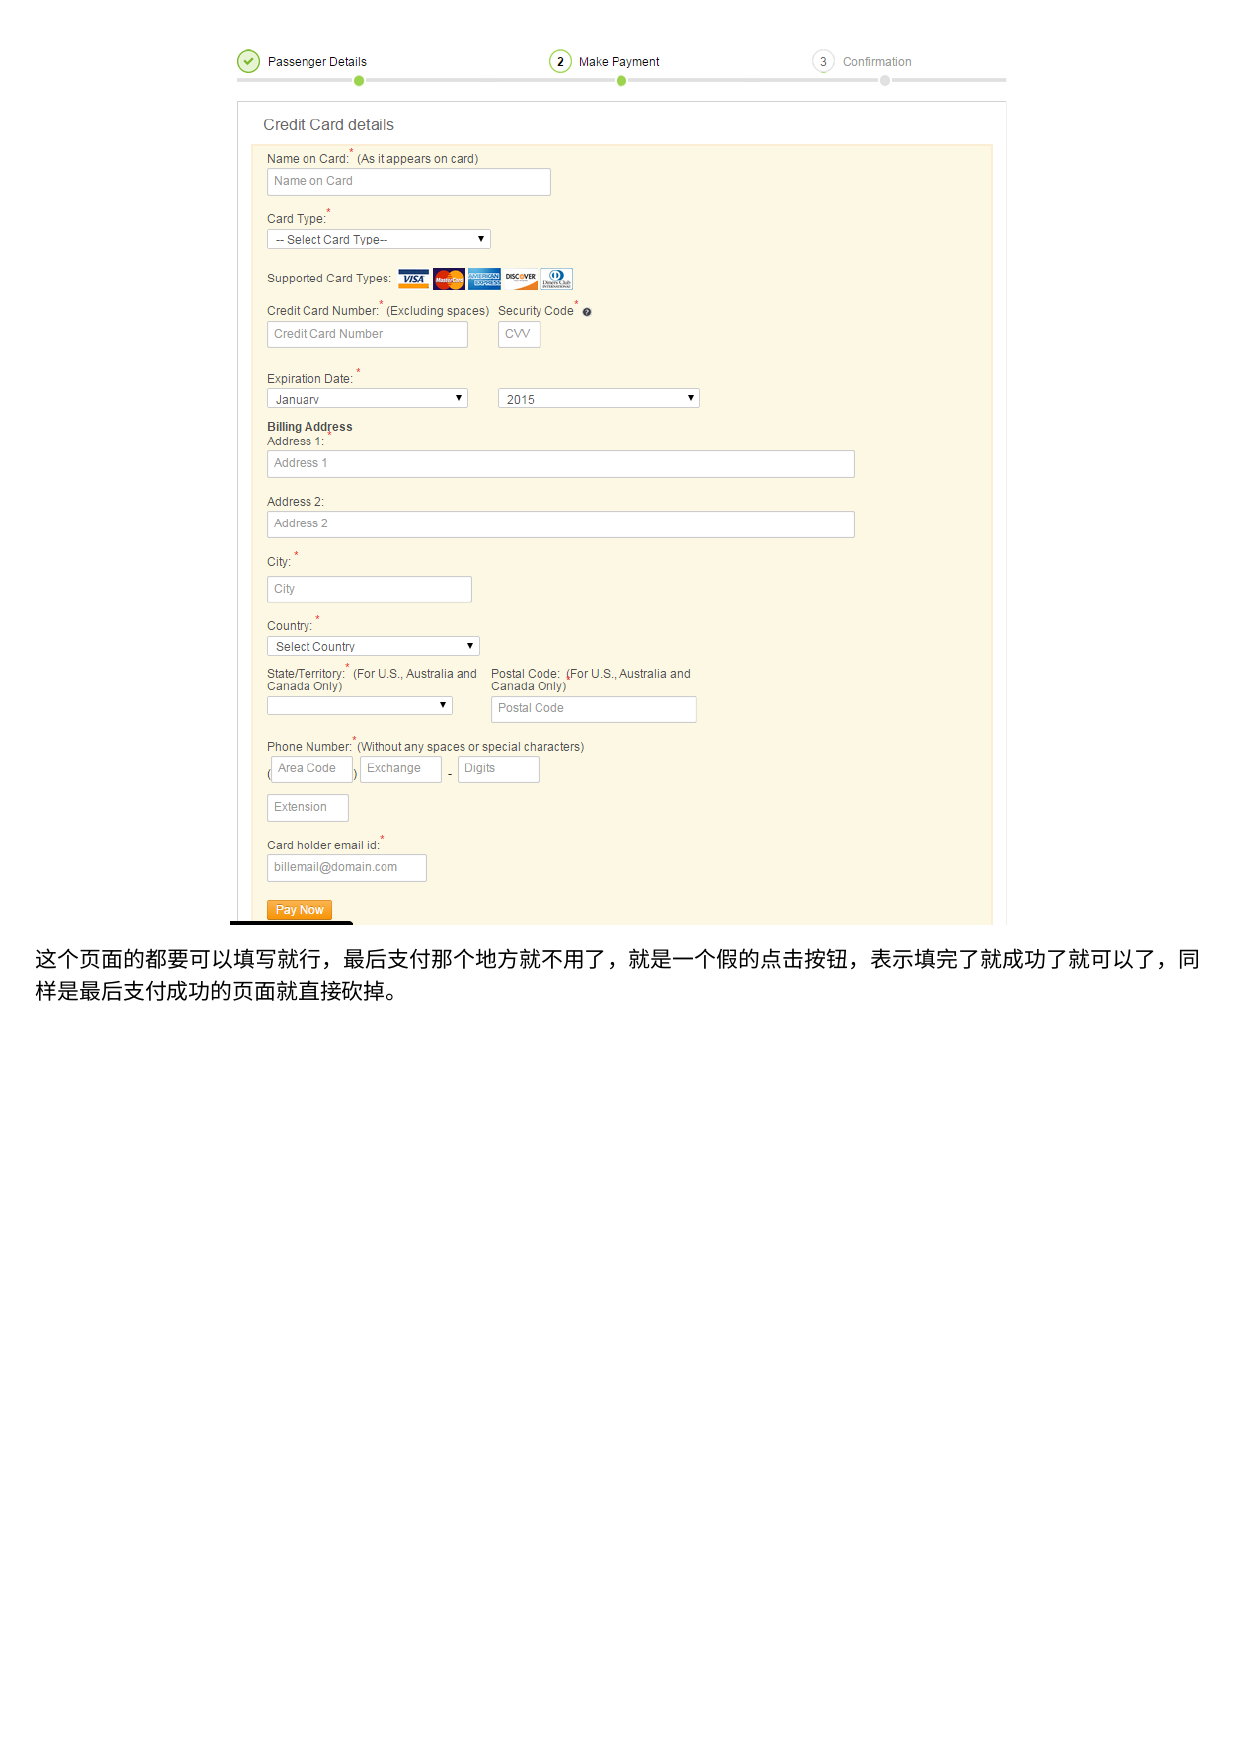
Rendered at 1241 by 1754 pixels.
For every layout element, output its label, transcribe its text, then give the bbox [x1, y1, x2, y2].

picture [230, 39, 1007, 925]
